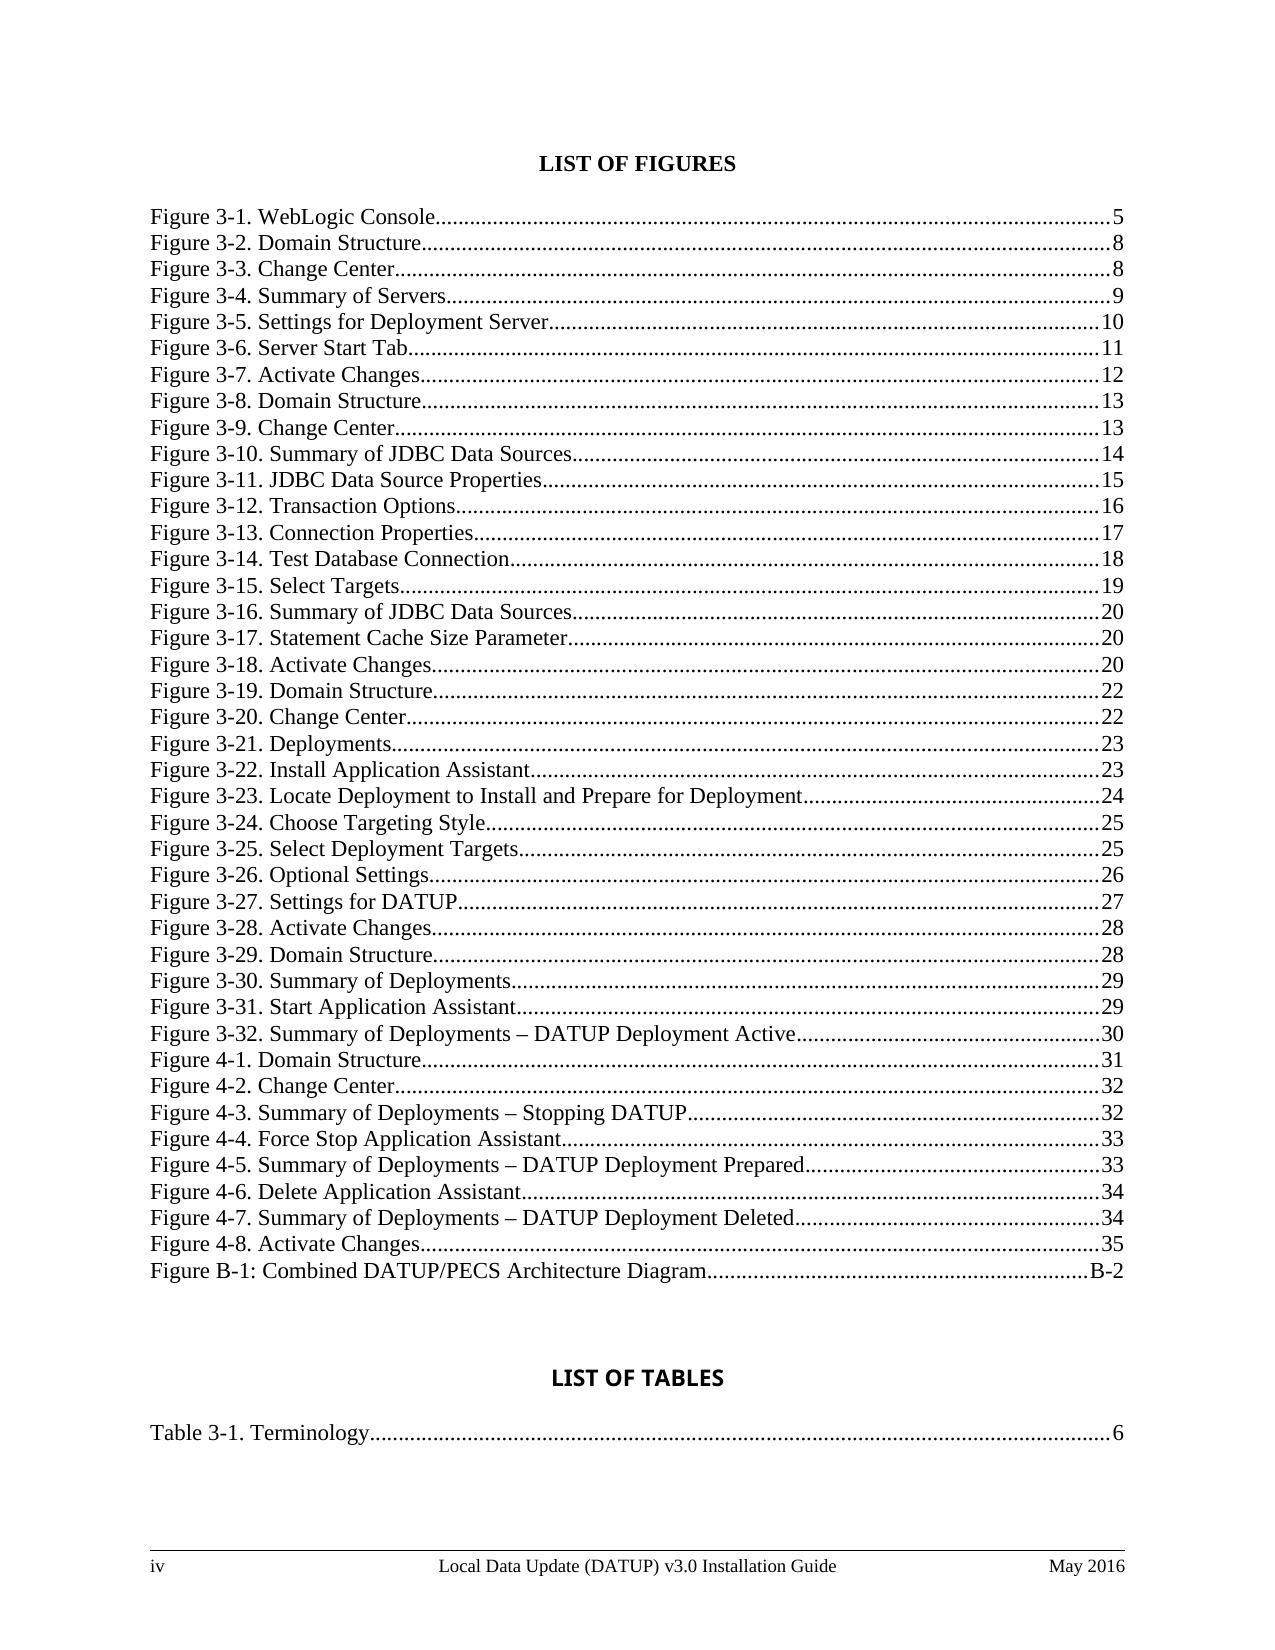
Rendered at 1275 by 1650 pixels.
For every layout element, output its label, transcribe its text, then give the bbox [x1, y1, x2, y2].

text Figure 3-29. Domain Structure 28 [150, 941, 1125, 967]
text Figure 3-13. Connection Properties 17 [150, 519, 1125, 545]
text Figure 3-8. Domain Structure 13 [150, 387, 1125, 413]
text Figure 3-25. Select Deployment Targets 25 [150, 835, 1125, 862]
text Figure 3-32. Summary of Deployments – DATUP Deployment Active 30 [150, 1020, 1125, 1046]
text Figure 4-6. Delete Application Assistant 34 [150, 1178, 1125, 1204]
text Figure 4-7. Summary of Deployments – DATUP Deployment Deleted 34 [150, 1204, 1125, 1231]
text Figure 3-28. Activate Changes 28 [150, 914, 1125, 941]
text Figure 4-4. Force Stop Application Assistant 33 [150, 1125, 1125, 1151]
text Figure 3-20. Change Center 22 [150, 703, 1125, 730]
text Figure 3-9. Change Center 13 [150, 413, 1125, 440]
text Figure B-1: Combined DATUP/PECS Architecture Diagram B-2 [150, 1257, 1125, 1283]
text Figure 4-2. Change Center 32 [150, 1072, 1125, 1099]
text Figure 3-23. Locate Deployment to Install and Prepare for Deployment 24 [150, 782, 1125, 809]
text LIST OF TABLES [150, 1362, 1125, 1394]
text Figure 3-12. Transaction Options 16 [150, 493, 1125, 519]
text Figure 3-27. Settings for DATUP 27 [150, 888, 1125, 914]
text Figure 3-7. Activate Changes 12 [150, 361, 1125, 387]
text Figure 3-30. Summary of Deployments 29 [150, 967, 1125, 993]
text Figure 3-14. Test Database Connection 18 [150, 545, 1125, 572]
text Figure 3-6. Server Start Tab 11 [150, 334, 1125, 361]
text Figure 3-15. Select Targets 19 [150, 572, 1125, 598]
text Figure 3-31. Start Application Assistant 29 [150, 993, 1125, 1020]
text Figure 4-5. Summary of Deployments – DATUP Deployment Prepared 33 [150, 1151, 1125, 1178]
text Figure 3-5. Settings for Deployment Server 10 [150, 308, 1125, 334]
text Figure 4-3. Summary of Deployments – Stopping DATUP 32 [150, 1099, 1125, 1125]
text Figure 3-21. Deployments 23 [150, 730, 1125, 756]
text Figure 3-24. Choose Targeting Style 25 [150, 809, 1125, 835]
text Figure 3-1. WebLogic Console 5 [150, 203, 1125, 229]
text LIST OF FIGURES [150, 150, 1125, 176]
text Table 3-1. Terminology 6 [150, 1419, 1125, 1445]
text Figure 3-26. Optional Settings 26 [150, 862, 1125, 888]
text Figure 3-10. Summary of JDBC Data Sources 14 [150, 440, 1125, 466]
text Figure 3-19. Domain Structure 22 [150, 677, 1125, 703]
text Figure 3-18. Activate Changes 20 [150, 651, 1125, 677]
text Figure 3-22. Install Application Assistant 23 [150, 756, 1125, 782]
text Figure 3-2. Domain Structure 8 [150, 229, 1125, 255]
text Figure 4-8. Activate Changes 35 [150, 1231, 1125, 1257]
text Figure 3-4. Summary of Servers 9 [150, 282, 1125, 308]
text Figure 4-1. Domain Structure 31 [150, 1046, 1125, 1072]
text Figure 3-16. Summary of JDBC Data Sources 20 [150, 598, 1125, 624]
text Figure 3-11. JDBC Data Source Properties 15 [150, 466, 1125, 493]
text Figure 3-3. Change Center 8 [150, 255, 1125, 282]
text Figure 3-17. Statement Cache Size Parameter 20 [150, 624, 1125, 651]
